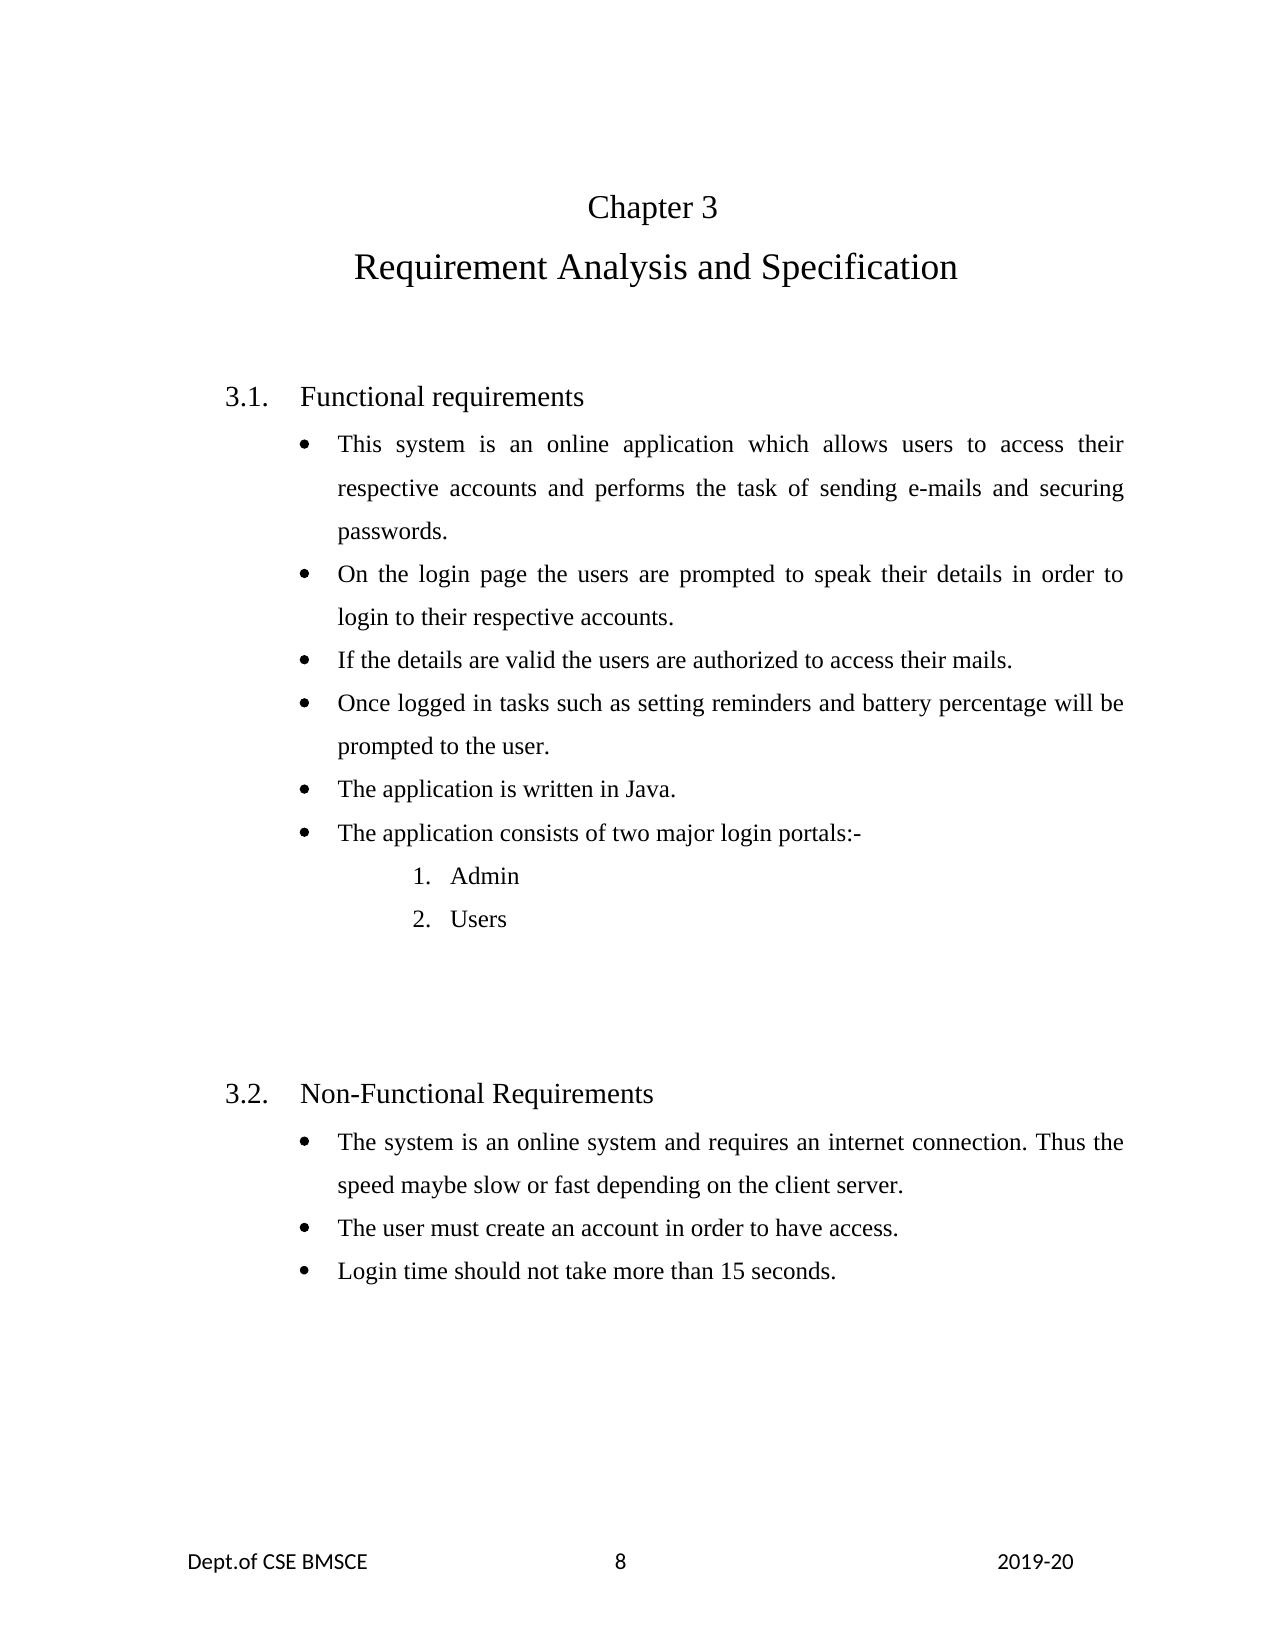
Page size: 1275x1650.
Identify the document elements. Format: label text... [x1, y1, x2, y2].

list The user must create an account in order to have access. [300, 1213, 1125, 1242]
list The system is an online system and requires an internet connection. Thus the speed maybe slow or fast depending on the client server. [300, 1127, 1125, 1198]
list Requirement Analysis and Specification [187, 244, 1125, 288]
list Non-Functional Requirements [225, 1076, 1125, 1110]
text Chapter 3 [187, 187, 1125, 225]
list Once logged in tasks such as setting reminders and battery percentage will be prompted to the user. [300, 688, 1125, 760]
list If the details are valid the users are authorized to access their mails. [300, 645, 1125, 674]
list Functional requirements [225, 379, 1125, 413]
list Admin [412, 861, 1125, 889]
list Users [412, 904, 1125, 933]
list Login time should not take more than 15 seconds. [300, 1256, 1125, 1285]
list This system is an online application which allows users to access their respective accounts and performs the task of sending e-mails and securing passwords. [300, 429, 1125, 544]
list On the login page the users are prompted to speak their details in order to login to their respective accounts. [300, 559, 1125, 631]
list The application consists of two major login portals:- [300, 818, 1125, 846]
list The application is written in Java. [300, 774, 1125, 803]
